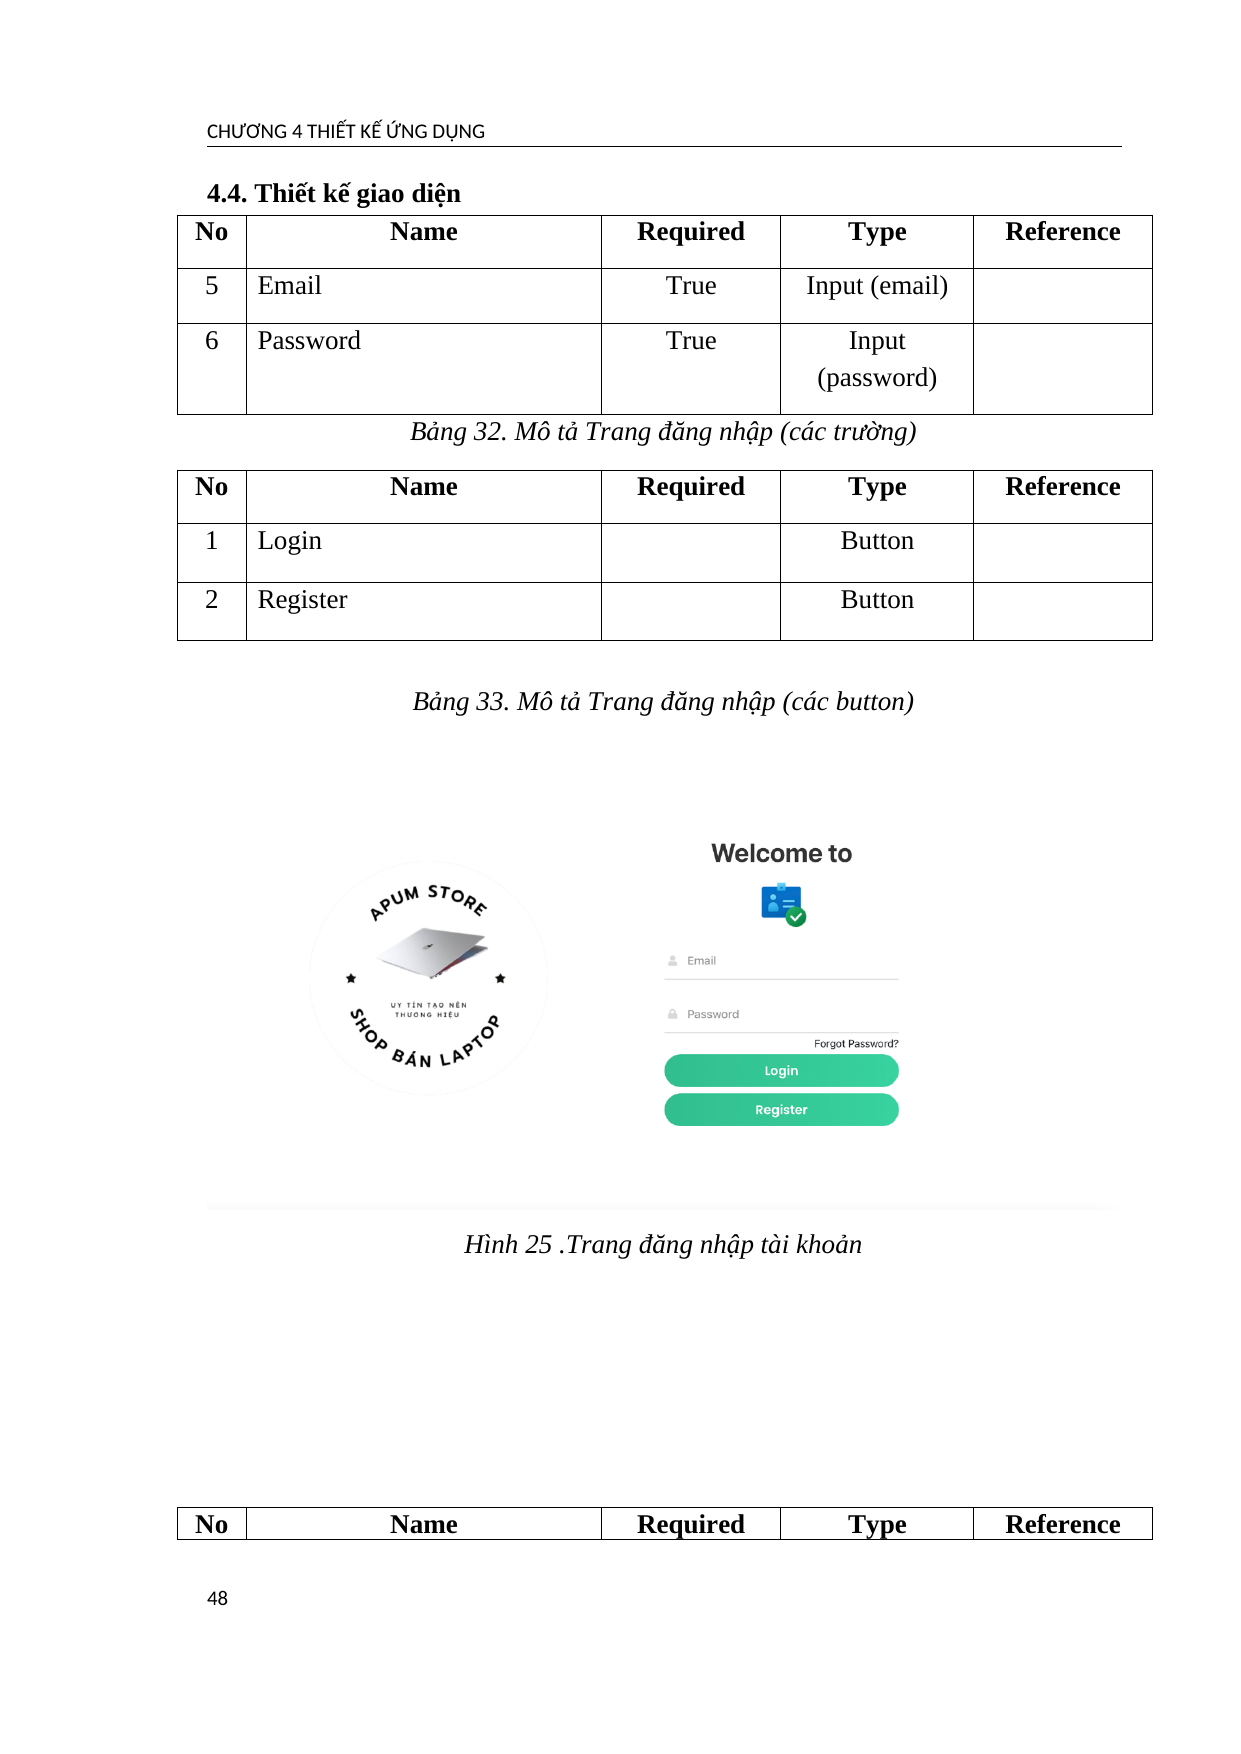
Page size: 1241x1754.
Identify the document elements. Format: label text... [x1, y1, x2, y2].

table_cell Register [247, 583, 601, 640]
table_cell [974, 524, 1152, 582]
table_cell [974, 583, 1152, 640]
table_header Name [247, 216, 601, 268]
table_header No [178, 216, 246, 268]
table_header Required [602, 1508, 780, 1539]
picture [206, 740, 1123, 1210]
table_header Name [247, 471, 601, 523]
table_cell Button [781, 524, 973, 582]
table_header Required [602, 471, 780, 523]
subtitle 4.4. Thiết kế giao diện [207, 177, 1122, 208]
table_header No [178, 471, 246, 523]
table_cell True [602, 269, 780, 323]
table_cell 1 [178, 524, 246, 582]
table_header Reference [974, 1508, 1152, 1539]
table_cell [974, 269, 1152, 323]
table_header Type [781, 1508, 973, 1539]
table_header Reference [974, 216, 1152, 268]
table_cell Input (password) [781, 324, 973, 414]
table_header Reference [974, 471, 1152, 523]
table_cell [602, 524, 780, 582]
text Bảng 32. Mô tả Trang đăng nhập (các trường) [207, 415, 1122, 446]
table_header Name [247, 1508, 601, 1539]
table_header No [178, 1508, 246, 1539]
table_cell Input (email) [781, 269, 973, 323]
table_cell Email [247, 269, 601, 323]
table_cell True [602, 324, 780, 414]
table_cell 5 [178, 269, 246, 323]
table_header Type [781, 471, 973, 523]
table_header Type [781, 216, 973, 268]
table_cell 2 [178, 583, 246, 640]
table_header Required [602, 216, 780, 268]
table_cell Password [247, 324, 601, 414]
table_cell 6 [178, 324, 246, 414]
text Bảng 33. Mô tả Trang đăng nhập (các button) [207, 686, 1122, 717]
text Hình 25 .Trang đăng nhập tài khoản [207, 1228, 1122, 1259]
table_cell [974, 324, 1152, 414]
table_cell Login [247, 524, 601, 582]
table_cell Button [781, 583, 973, 640]
table_cell [602, 583, 780, 640]
